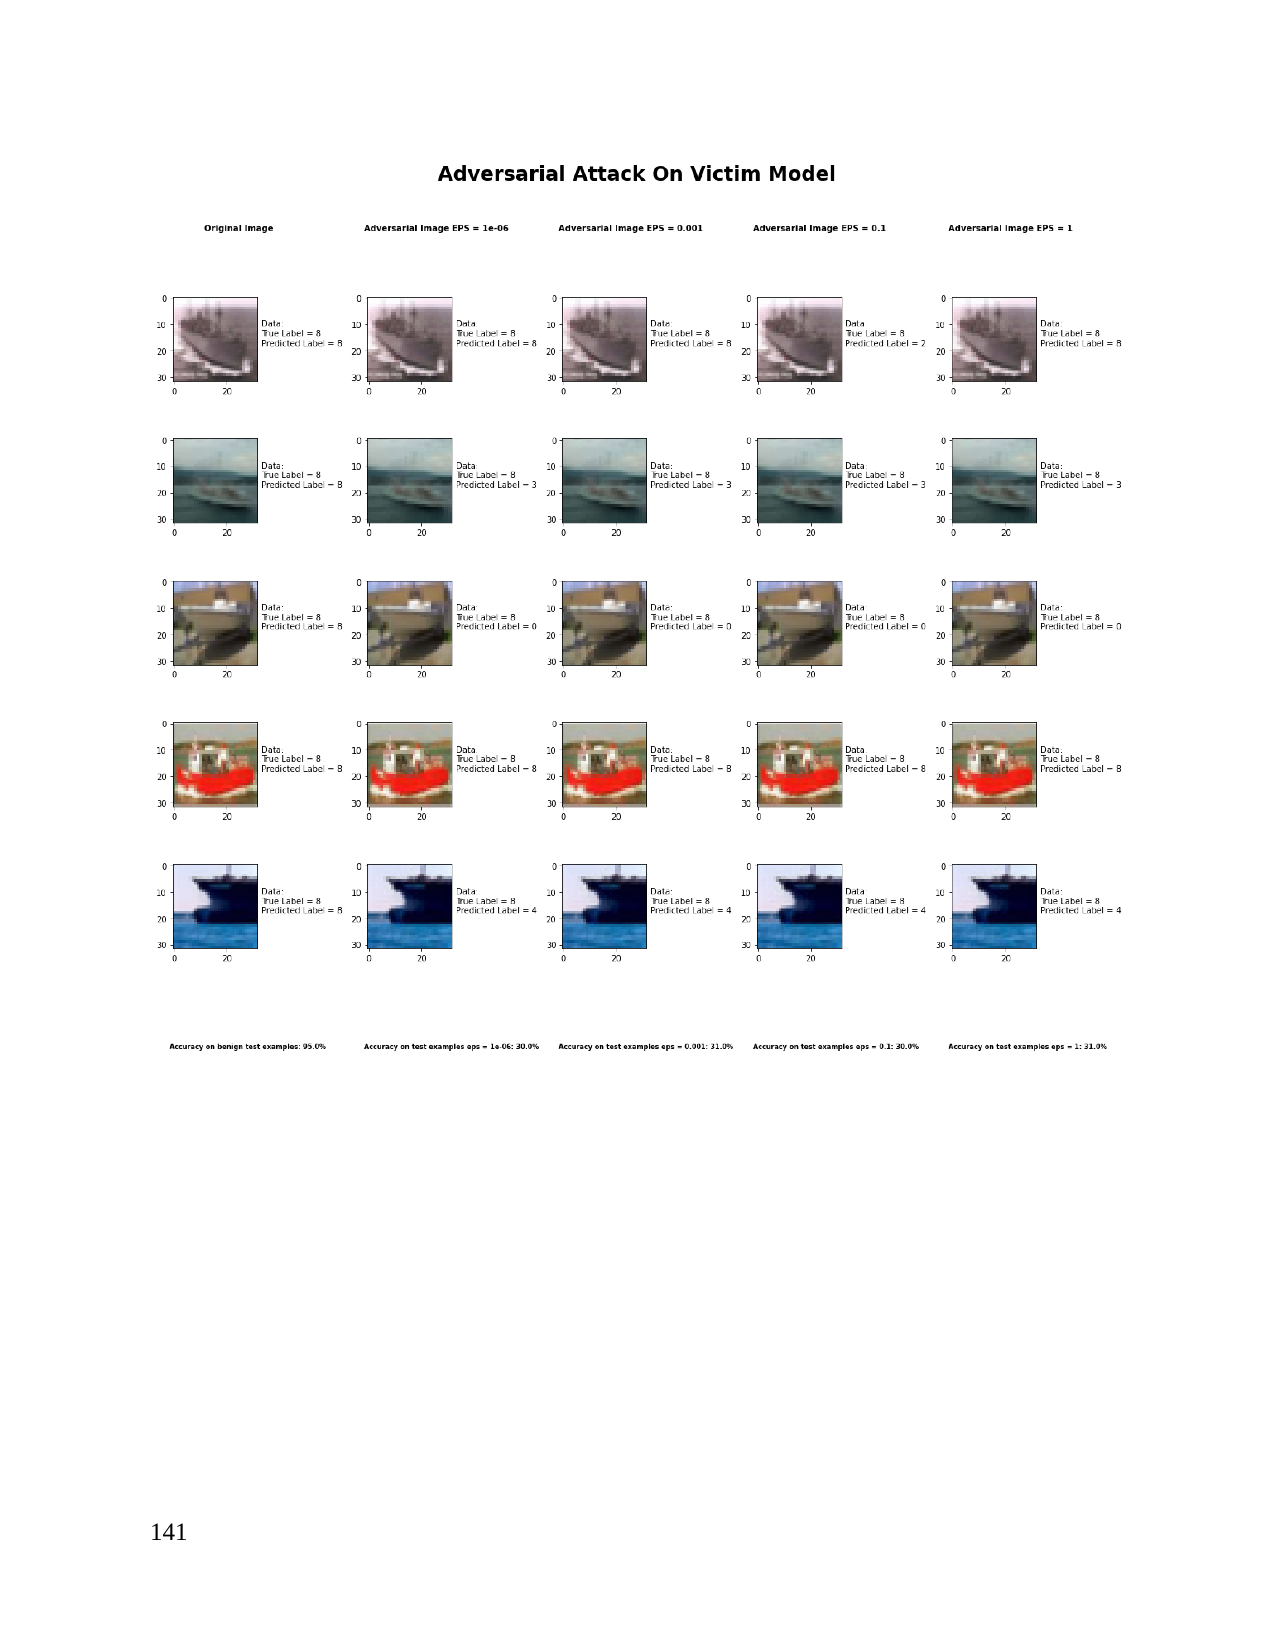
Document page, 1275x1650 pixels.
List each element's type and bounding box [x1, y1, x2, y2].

picture [150, 150, 1125, 1096]
